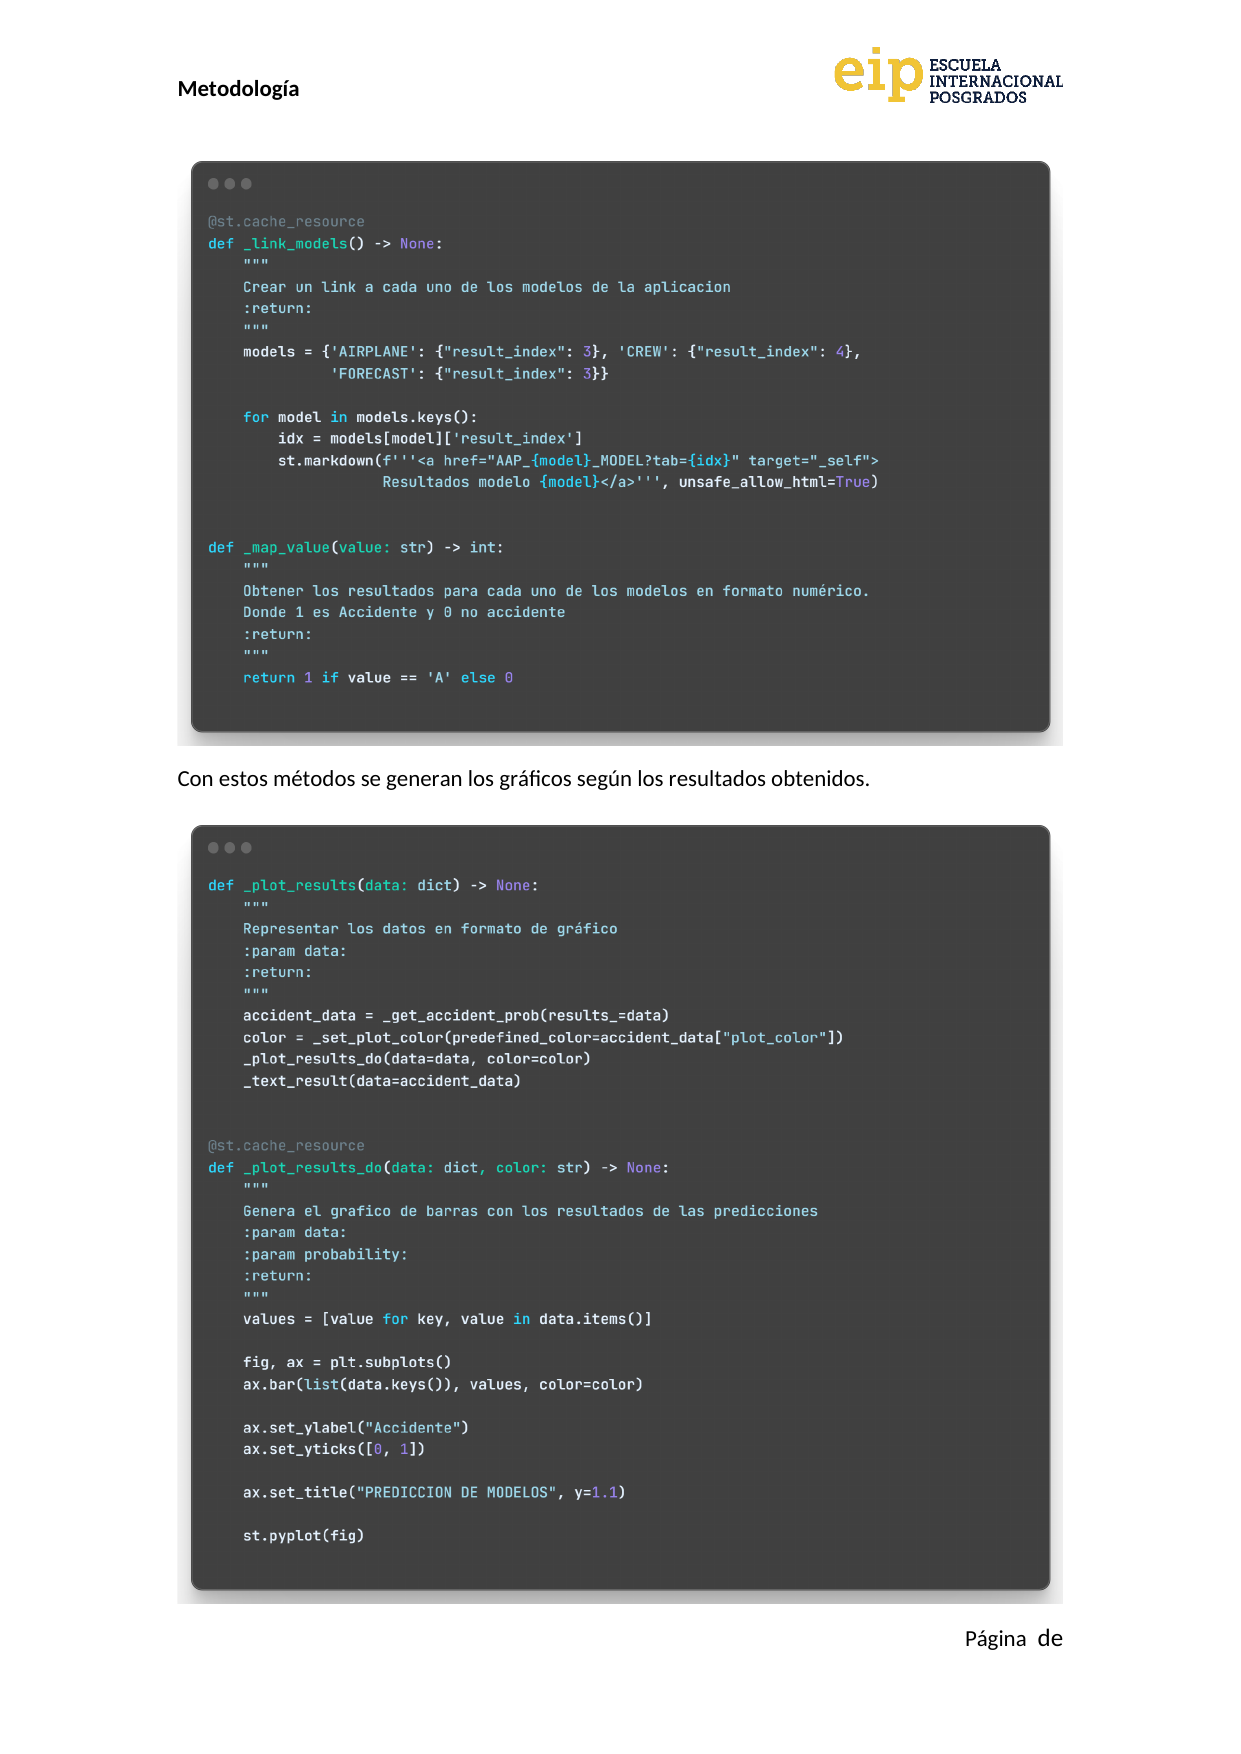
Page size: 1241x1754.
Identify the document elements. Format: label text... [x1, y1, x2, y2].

picture [834, 47, 1063, 103]
text Con estos métodos se generan los gráficos según los resultados obtenidos. [177, 764, 1063, 792]
picture [177, 811, 1063, 1604]
picture [177, 147, 1063, 746]
